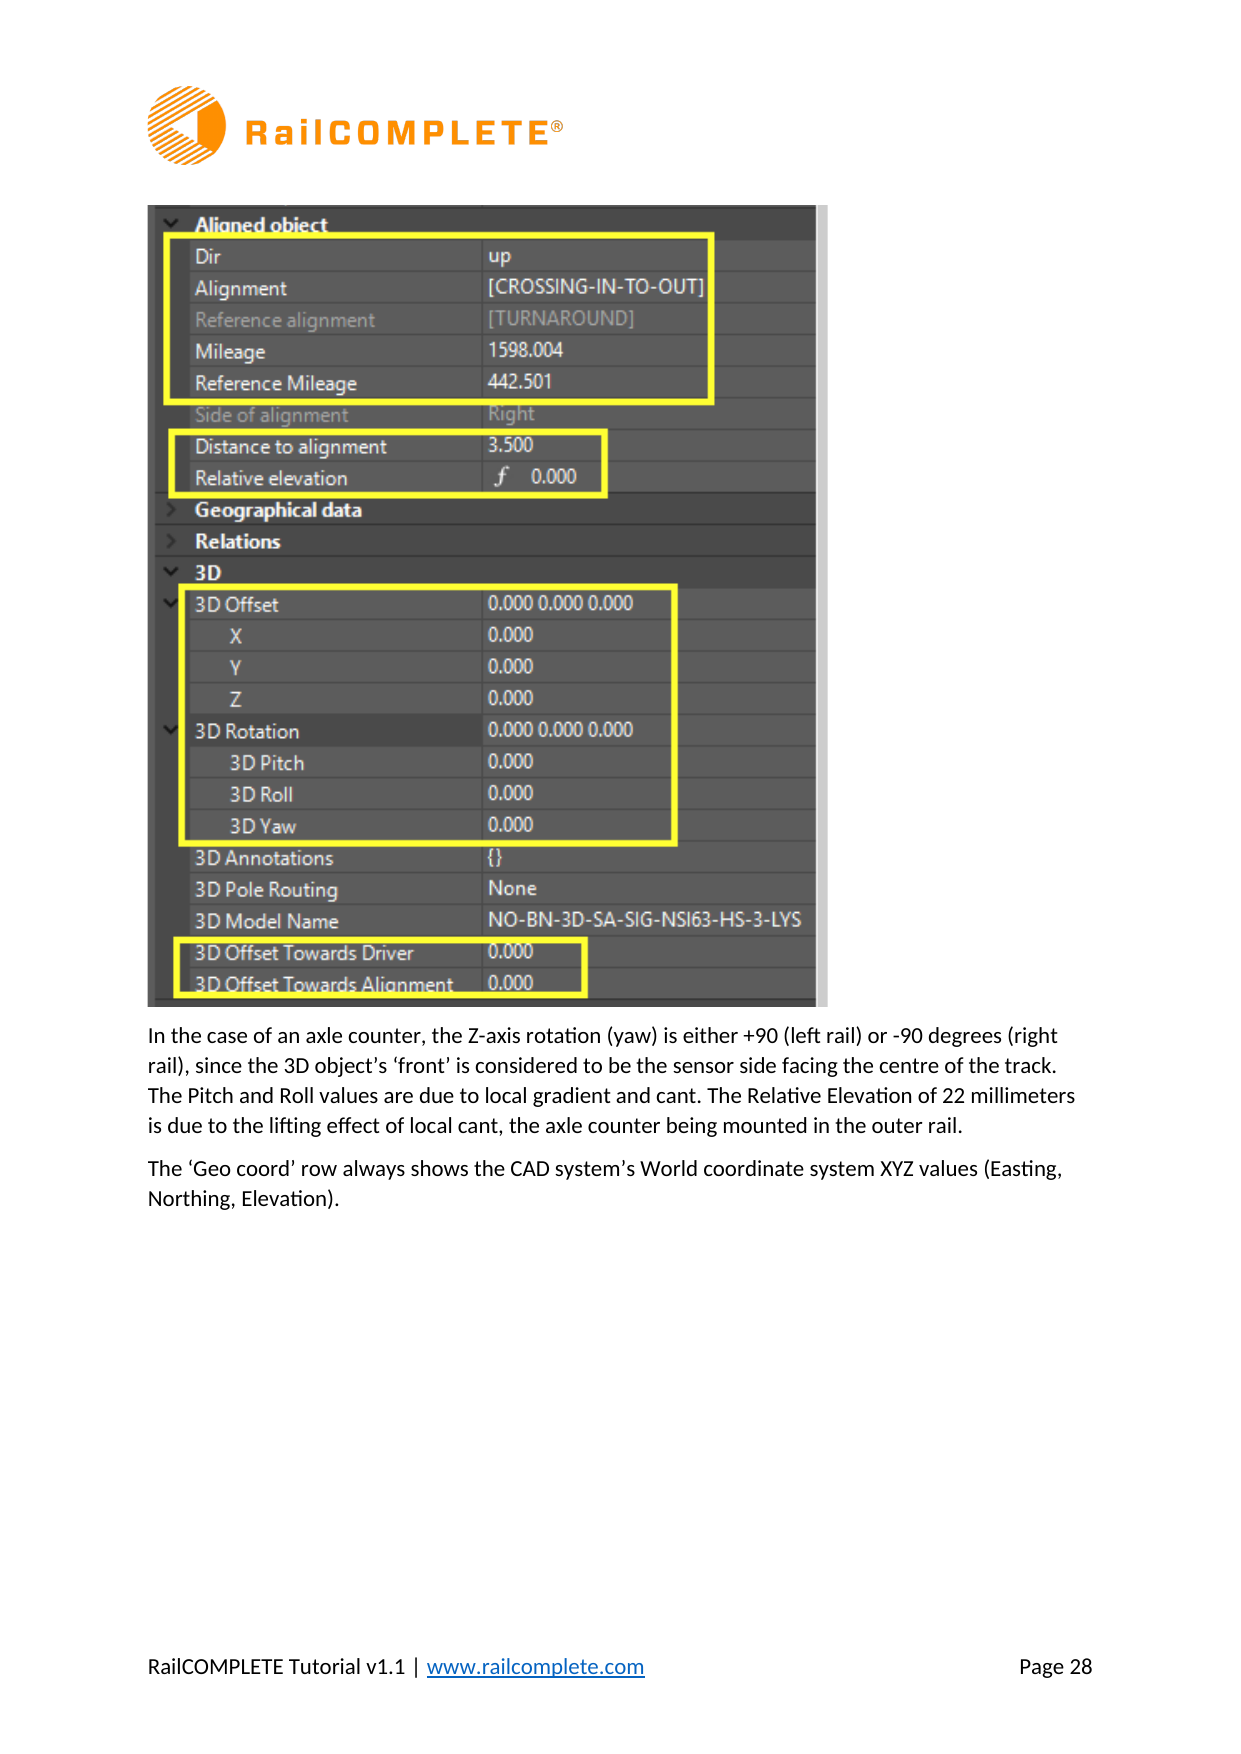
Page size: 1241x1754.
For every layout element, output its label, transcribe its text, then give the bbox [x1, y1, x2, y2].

picture [147, 205, 828, 1007]
text The ‘Geo coord’ row always shows the CAD system’s World coordinate system XYZ values (Easting, Northing, Elevation). [148, 1154, 1093, 1213]
picture [147, 86, 573, 165]
text In the case of an axle counter, the Z-axis rotation (yaw) is either +90 (left rail) or -90 degrees (right rail), since the 3D object’s ‘front’ is considered to be the sensor side facing the centre of the track. The Pitch and Roll values are due to local gradient and cant. The Relative Elevation of 22 millimeters is due to the lifting effect of local cant, the axle counter being mounted in the outer rail. [148, 1021, 1093, 1140]
